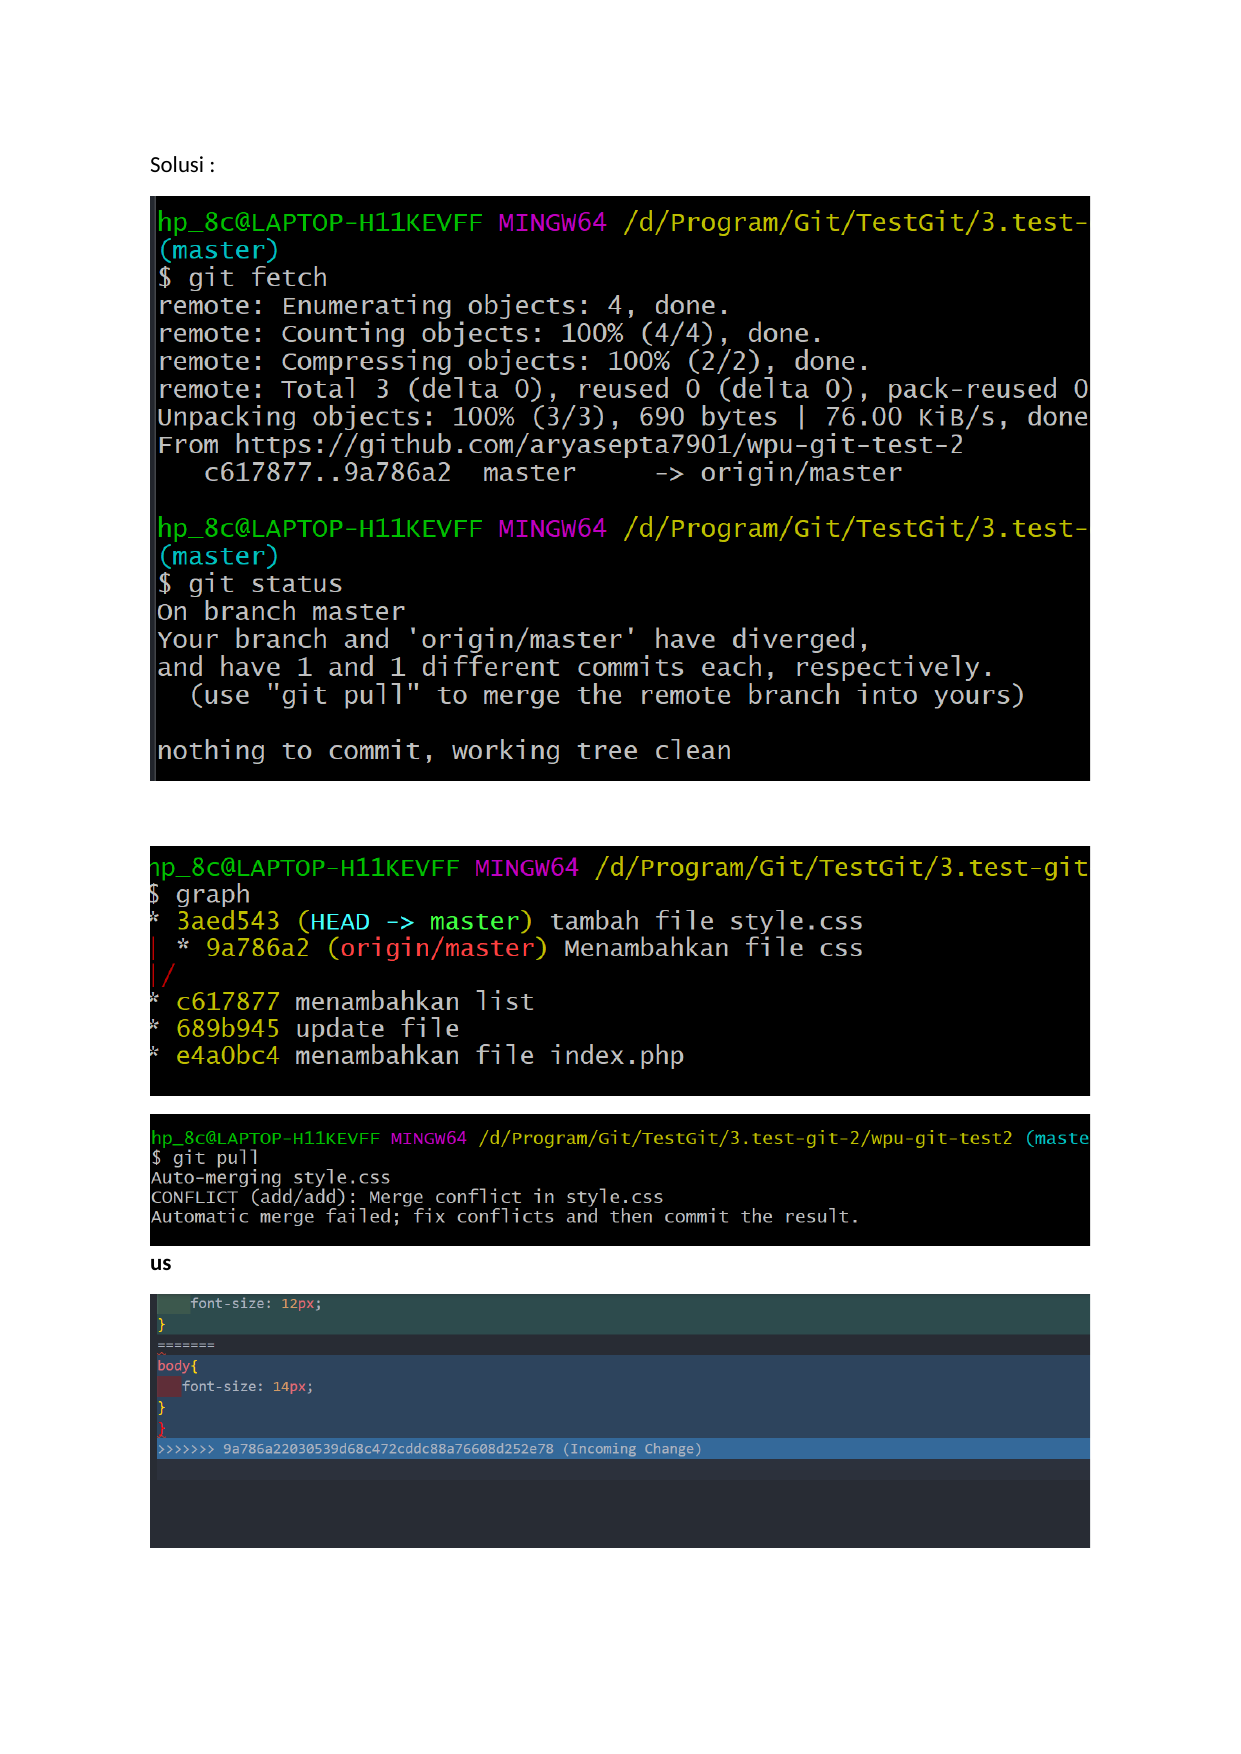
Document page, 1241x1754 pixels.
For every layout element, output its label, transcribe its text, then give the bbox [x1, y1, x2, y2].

picture [150, 196, 1091, 781]
text Solusi : [150, 150, 1090, 178]
text us [150, 1246, 1090, 1276]
picture [150, 1294, 1091, 1548]
picture [150, 846, 1091, 1096]
picture [150, 1114, 1091, 1246]
